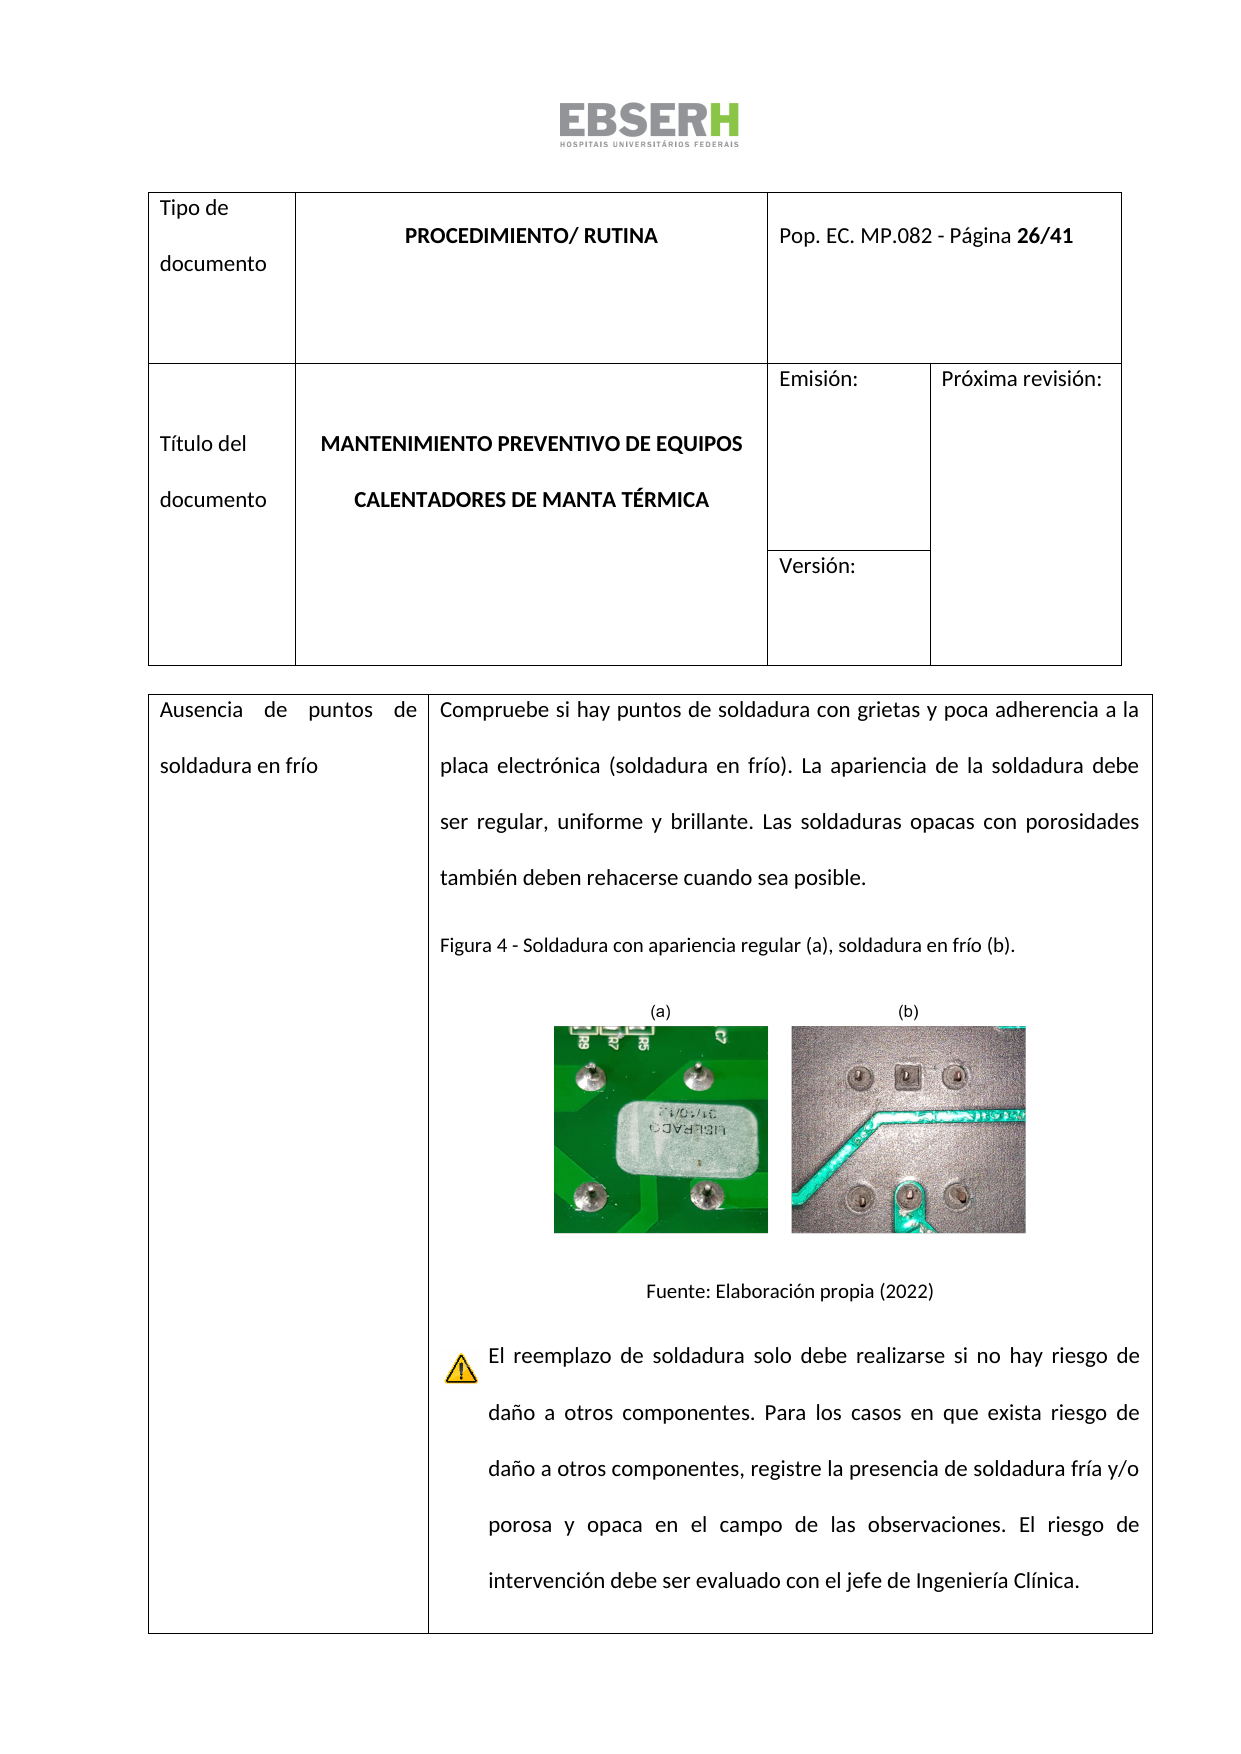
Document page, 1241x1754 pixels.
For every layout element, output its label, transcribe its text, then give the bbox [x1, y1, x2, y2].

picture [440, 1348, 482, 1391]
picture [558, 101, 741, 147]
table_cell Ausencia de puntos de soldadura en frío [149, 695, 428, 1633]
picture [554, 995, 1027, 1234]
table_cell Compruebe si hay puntos de soldadura con grietas y poca adherencia a la placa electrónica (soldadura en frío). La apariencia de la soldadura debe ser regular, uniforme y brillante. Las soldaduras opacas con porosidades también deben rehacerse cuando sea posible. Figura 4 - Soldadura con apariencia regular (a), soldadura en frío (b). Fuente: Elaboración propia (2022) El reemplazo de soldadura solo debe realizarse si no hay riesgo de daño a otros componentes. Para los casos en que exista riesgo de daño a otros componentes, registre la presencia de soldadura fría y/o porosa y opaca en el campo de las observaciones. El riesgo de intervención debe ser evaluado con el jefe de Ingeniería Clínica. [429, 695, 1152, 1633]
